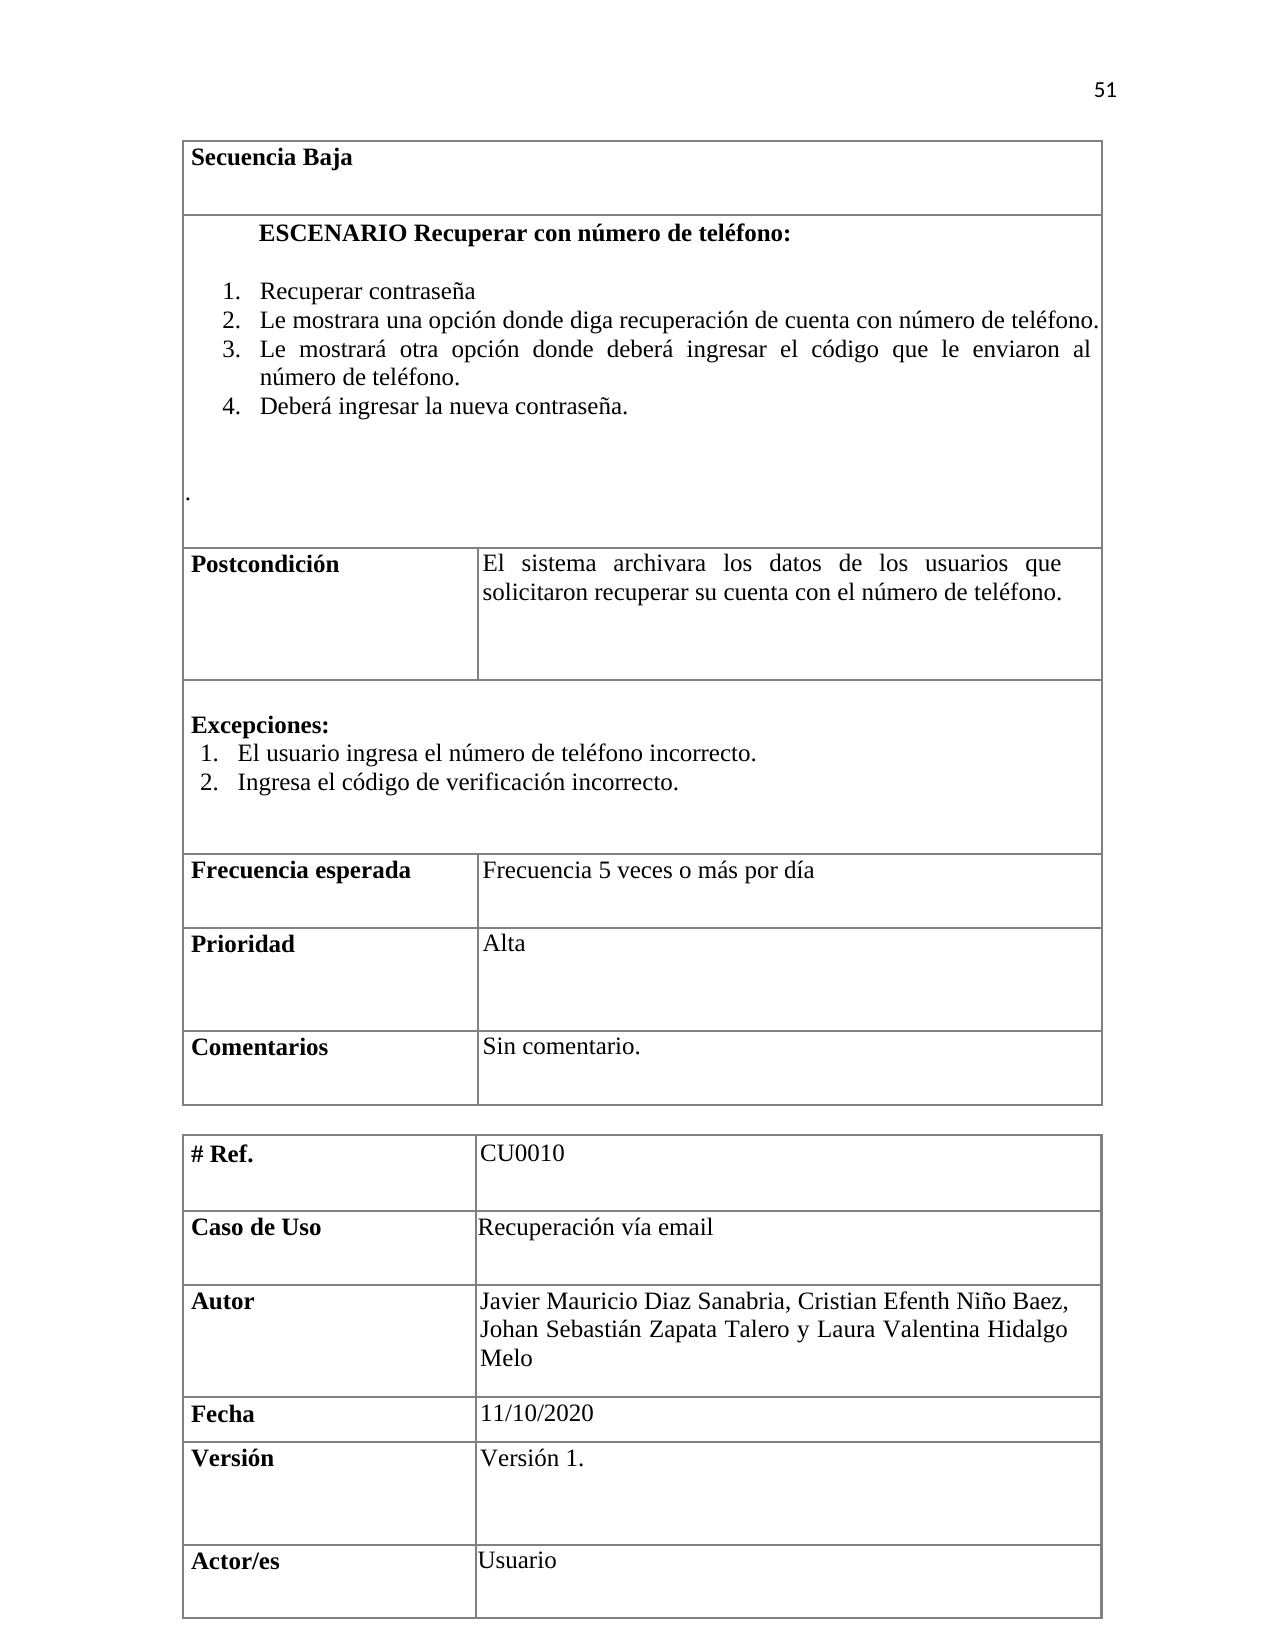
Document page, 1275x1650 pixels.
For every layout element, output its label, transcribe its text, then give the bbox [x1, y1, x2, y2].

table_cell Versión [184, 1443, 475, 1543]
table_cell Excepciones: El usuario ingresa el número de teléfono incorrecto. Ingresa el código de verificación incorrecto. [184, 681, 1101, 853]
table_cell Recuperación vía email [477, 1212, 1100, 1283]
table_header # Ref. [184, 1136, 475, 1209]
table_cell Actor/es [184, 1546, 475, 1617]
table_cell El sistema archivara los datos de los usuarios que solicitaron recuperar su cuenta con el número de teléfono. [479, 549, 1101, 678]
table_cell Autor [184, 1286, 475, 1396]
table_cell Usuario [477, 1546, 1100, 1617]
table_cell Versión 1. [477, 1443, 1100, 1543]
table_cell Frecuencia 5 veces o más por día [479, 855, 1101, 927]
table_cell 11/10/2020 [477, 1398, 1100, 1441]
table_cell Frecuencia esperada [184, 855, 477, 927]
table_cell Postcondición [184, 549, 477, 678]
table_cell Alta [479, 929, 1101, 1029]
table_cell Caso de Uso [184, 1212, 475, 1283]
table_cell ESCENARIO Recuperar con número de teléfono: Recuperar contraseña Le mostrara una opción donde diga recuperación de cuenta con número de teléfono. Le mostrará otra opción donde deberá ingresar el código que le enviaron al número de teléfono. Deberá ingresar la nueva contraseña. . [184, 216, 1101, 547]
table_cell Sin comentario. [479, 1032, 1101, 1103]
table_cell Secuencia Baja [184, 142, 1101, 213]
table_cell Comentarios [184, 1032, 477, 1103]
table_cell Fecha [184, 1398, 475, 1441]
table_header CU0010 [477, 1136, 1100, 1209]
table_cell Prioridad [184, 929, 477, 1029]
table_cell Javier Mauricio Diaz Sanabria, Cristian Efenth Niño Baez, Johan Sebastián Zapata Talero y Laura Valentina Hidalgo Melo [477, 1286, 1100, 1396]
